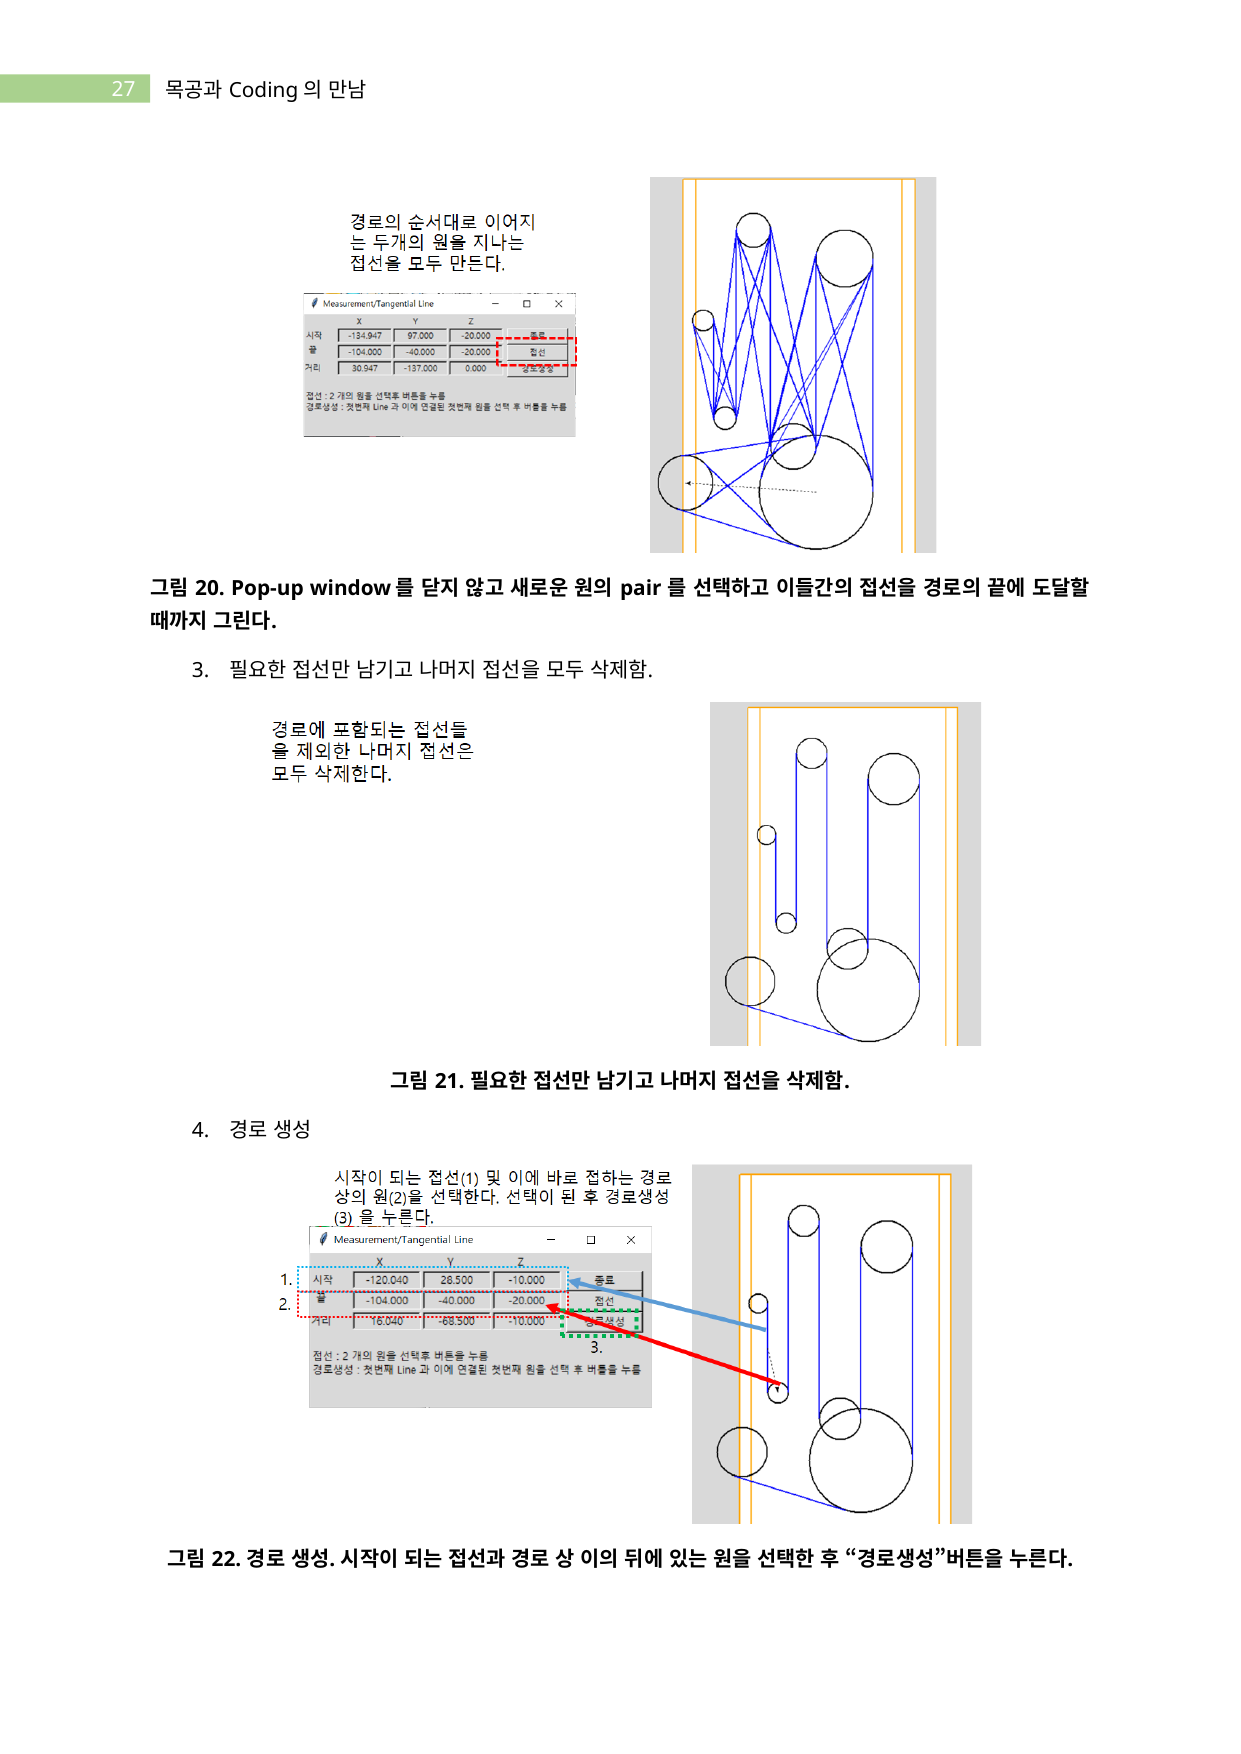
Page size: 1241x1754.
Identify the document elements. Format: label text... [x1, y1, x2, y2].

list 경로 생성 [192, 1114, 1090, 1144]
text 그림 21. 필요한 접선만 남기고 나머지 접선을 삭제함. [150, 1064, 1090, 1094]
picture [303, 177, 937, 553]
list 필요한 접선만 남기고 나머지 접선을 모두 삭제함. [192, 653, 1090, 684]
text 그림 20. Pop-up window를 닫지 않고 새로운 원의 pair 를 선택하고 이들간의 접선을 경로의 끝에 도달할 때까지 그린다. [150, 571, 1090, 634]
picture [268, 1163, 973, 1524]
picture [259, 702, 982, 1046]
text 그림 22. 경로 생성. 시작이 되는 접선과 경로 상 이의 뒤에 있는 원을 선택한 후 “경로생성”버튼을 누른다. [150, 1542, 1090, 1573]
